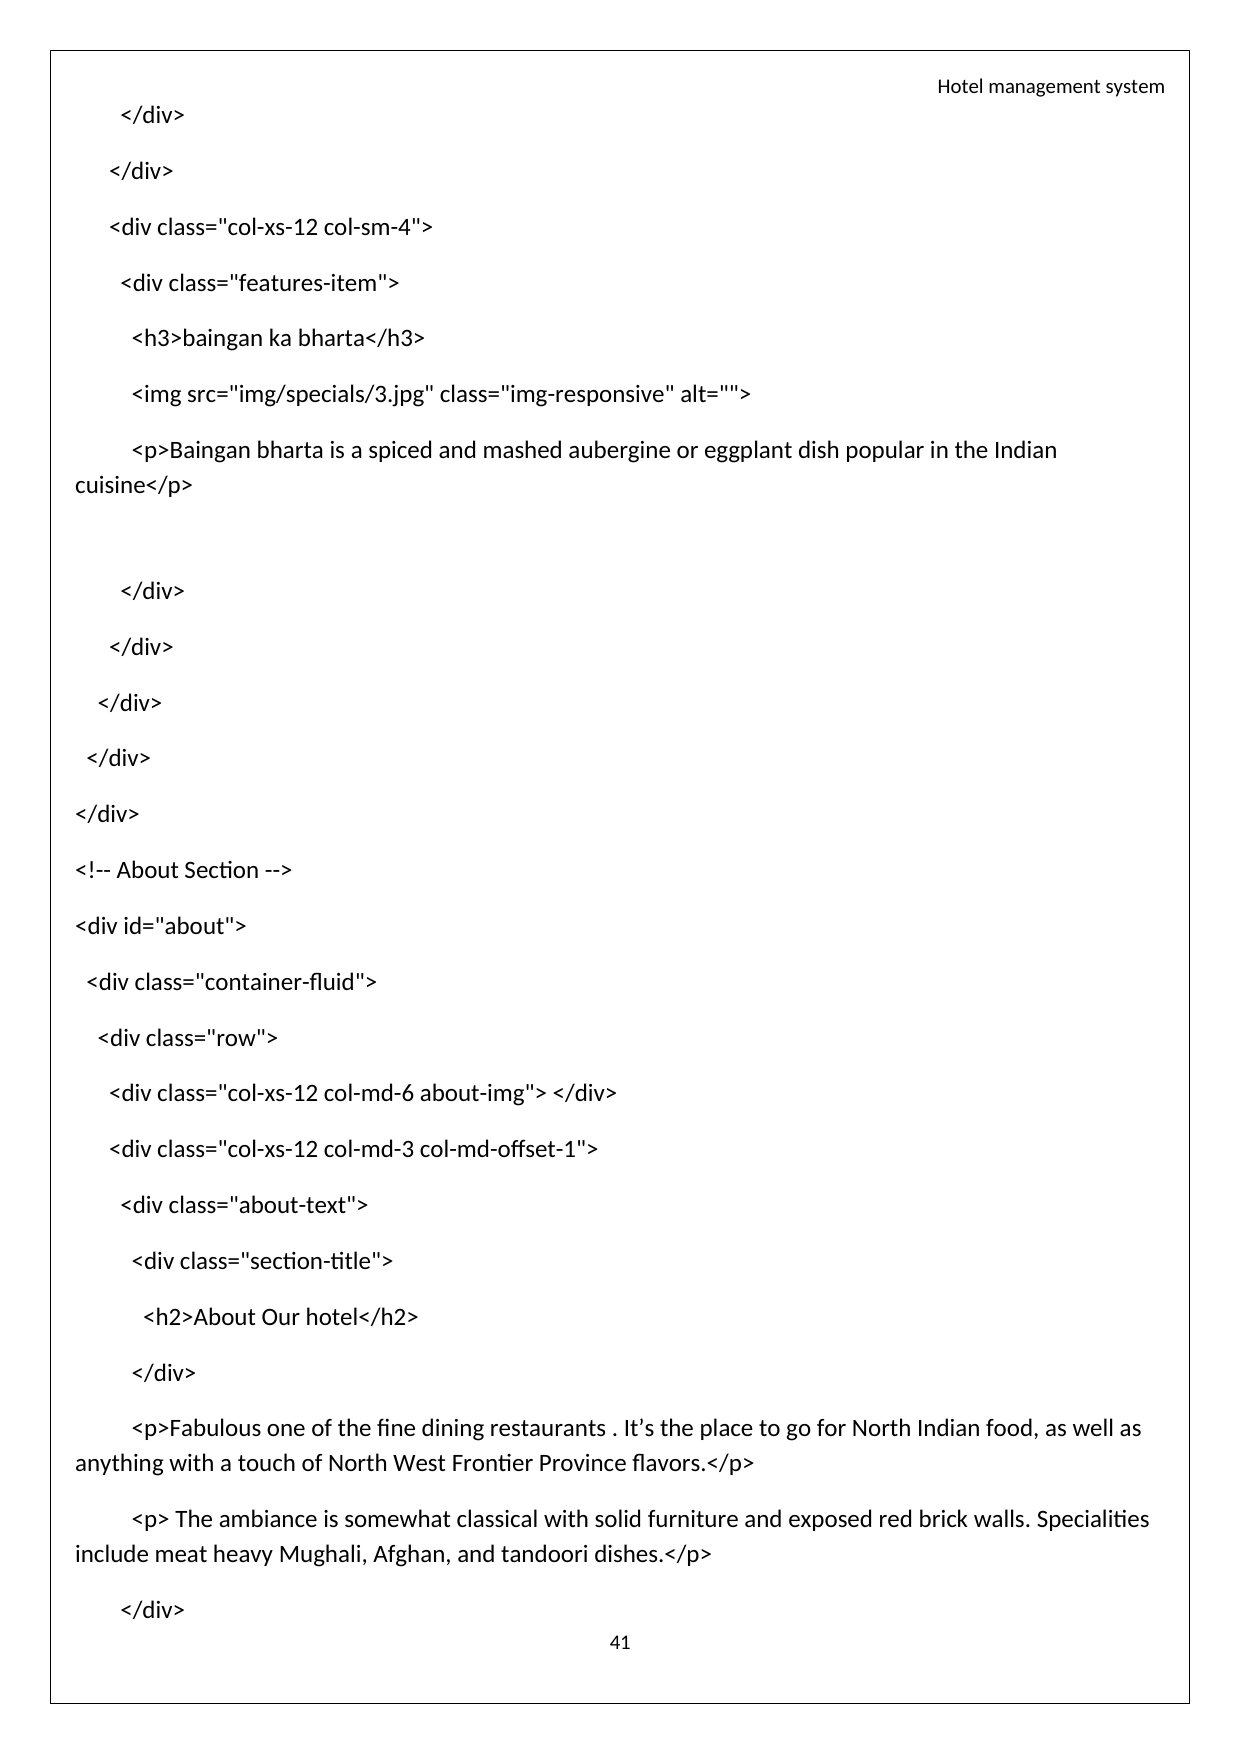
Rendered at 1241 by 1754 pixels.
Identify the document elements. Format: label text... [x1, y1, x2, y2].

text <div class="about-text"> [75, 1189, 1165, 1220]
text <img src="img/specials/3.jpg" class="img-responsive" alt=""> [75, 378, 1165, 409]
text </div> [75, 798, 1165, 829]
text <p>Baingan bharta is a spiced and mashed aubergine or eggplant dish popular in the Indian cuisine</p> [75, 434, 1165, 500]
text <div class="col-xs-12 col-md-3 col-md-offset-1"> [75, 1133, 1165, 1164]
text <div id="about"> [75, 910, 1165, 941]
text </div> [75, 742, 1165, 773]
text </div> [75, 1594, 1165, 1625]
text <div class="container-fluid"> [75, 966, 1165, 996]
text </div> [75, 631, 1165, 661]
text <div class="col-xs-12 col-md-6 about-img"> </div> [75, 1077, 1165, 1108]
text </div> [75, 99, 1165, 130]
text <div class="section-title"> [75, 1245, 1165, 1276]
text <p> The ambiance is somewhat classical with solid furniture and exposed red brick walls. Specialities include meat heavy Mughali, Afghan, and tandoori dishes.</p> [75, 1503, 1165, 1569]
text <div class="col-xs-12 col-sm-4"> [75, 211, 1165, 241]
text </div> [75, 687, 1165, 717]
text <div class="features-item"> [75, 267, 1165, 297]
text <!-- About Section --> [75, 854, 1165, 885]
text <div class="row"> [75, 1022, 1165, 1052]
text <p>Fabulous one of the fine dining restaurants . It’s the place to go for North Indian food, as well as anything with a touch of North West Frontier Province flavors.</p> [75, 1412, 1165, 1478]
text </div> [75, 1357, 1165, 1387]
text <h3>baingan ka bharta</h3> [75, 322, 1165, 353]
text </div> [75, 155, 1165, 186]
text <h2>About Our hotel</h2> [75, 1301, 1165, 1331]
text </div> [75, 575, 1165, 606]
